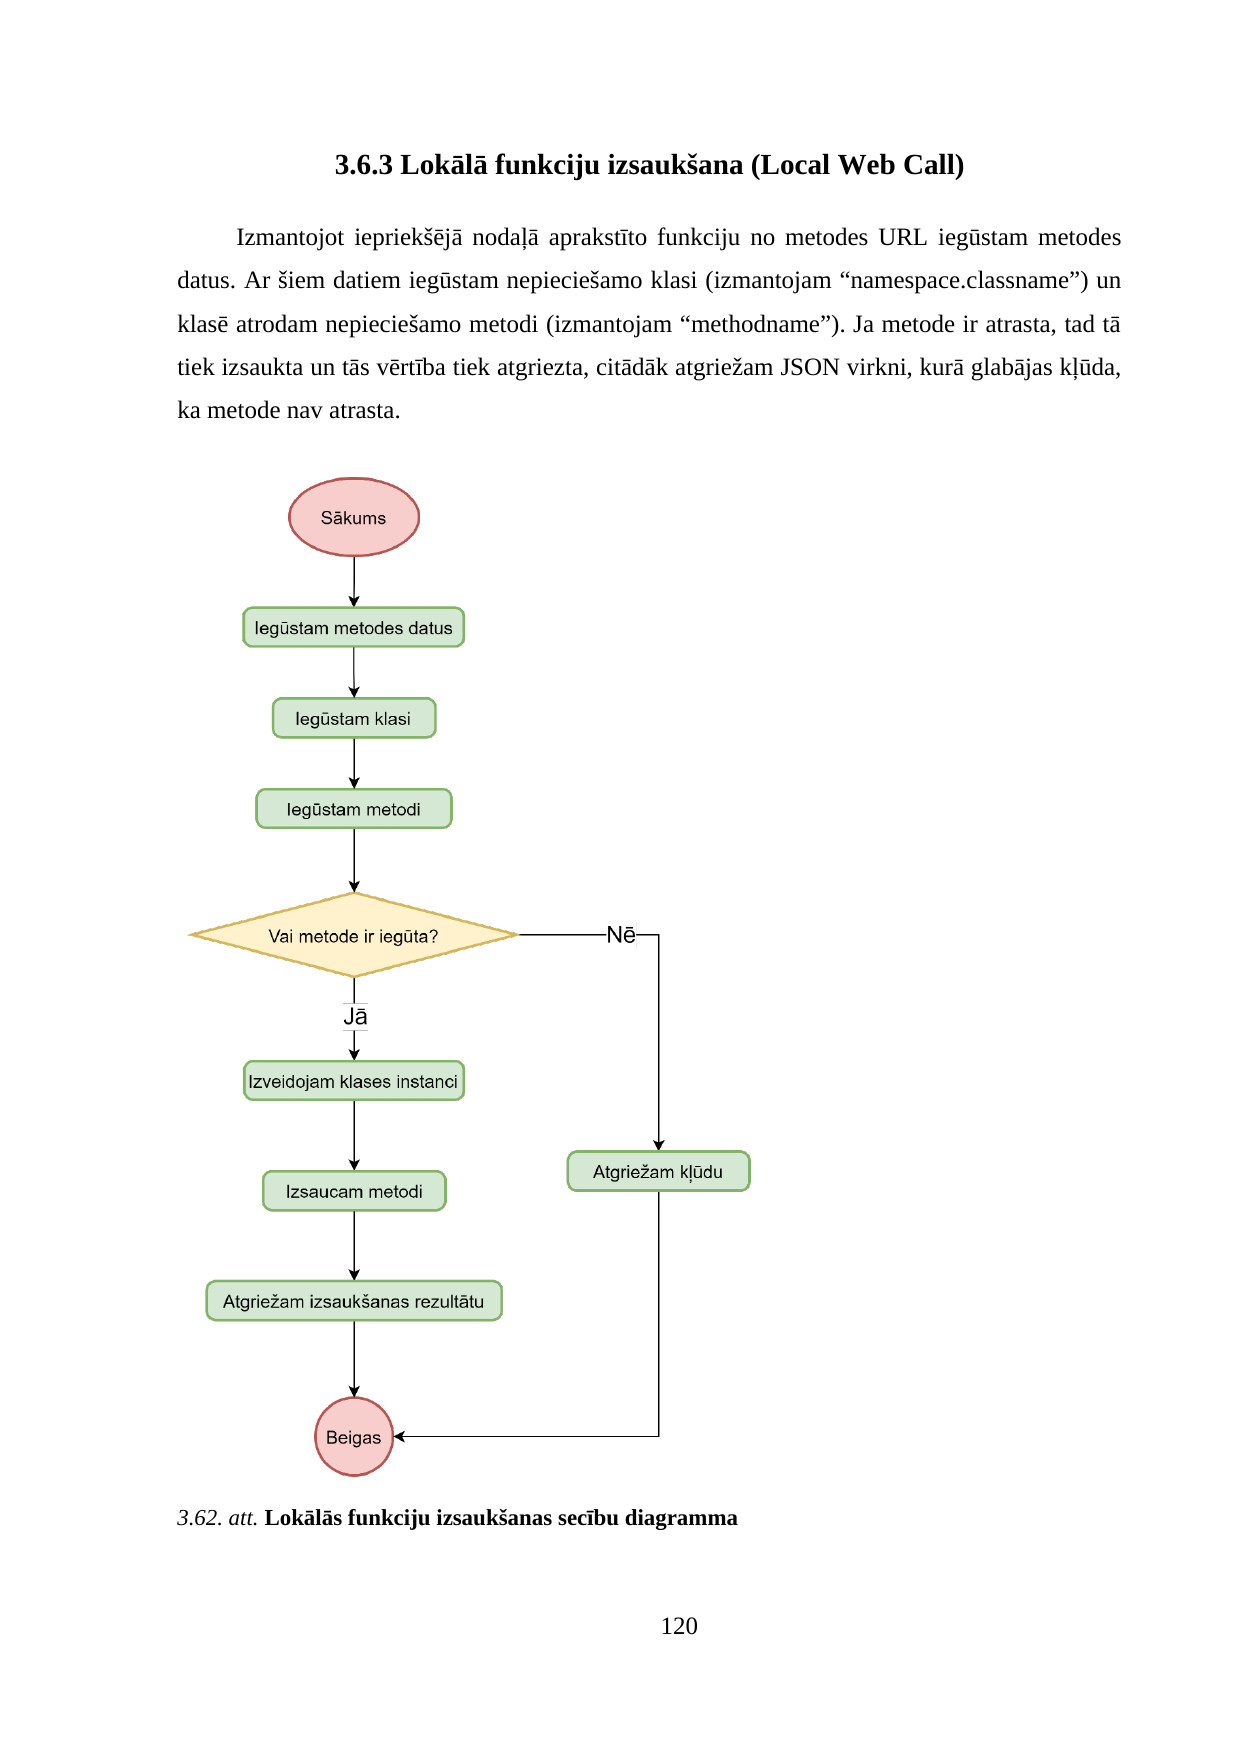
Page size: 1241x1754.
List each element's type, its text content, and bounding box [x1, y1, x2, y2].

picture [177, 463, 764, 1490]
text Izmantojot iepriekšējā nodaļā aprakstīto funkciju no metodes URL iegūstam metodes datus. Ar šiem datiem iegūstam nepieciešamo klasi (izmantojam “namespace.classname”) un klasē atrodam nepieciešamo metodi (izmantojam “methodname”). Ja metode ir atrasta, tad tā tiek izsaukta un tās vērtība tiek atgriezta, citādāk atgriežam JSON virkni, kurā glabājas kļūda, ka metode nav atrasta. [177, 222, 1122, 424]
text 3.62. att. Lokālās funkciju izsaukšanas secību diagramma [177, 1504, 1122, 1530]
subtitle 3.6.3 Lokālā funkciju izsaukšana (Local Web Call) [177, 147, 1122, 181]
